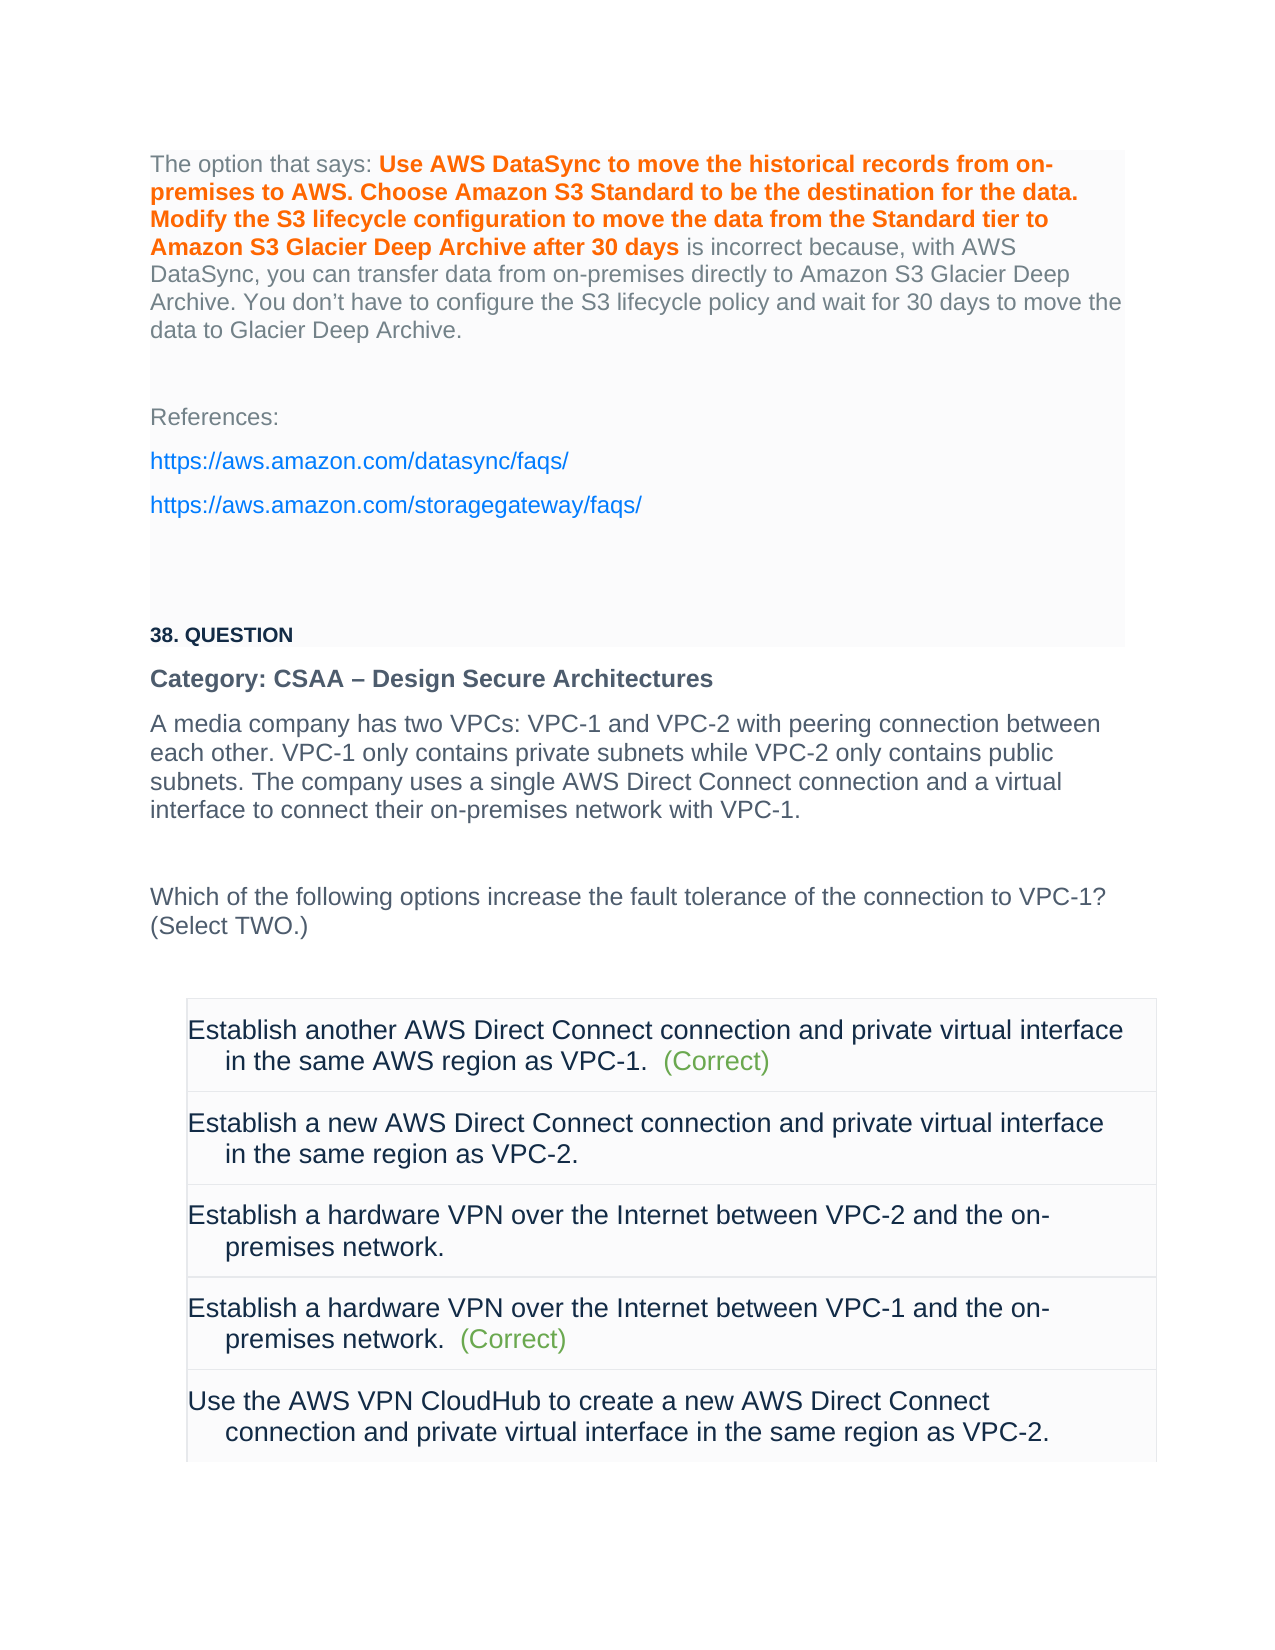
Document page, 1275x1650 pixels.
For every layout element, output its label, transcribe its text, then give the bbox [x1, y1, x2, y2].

text https://aws.amazon.com/storagegateway/faqs/ [150, 491, 1125, 519]
list Establish a new AWS Direct Connect connection and private virtual interface in the same region as VPC-2. [188, 1092, 1156, 1184]
text Category: CSAA – Design Secure Architectures [150, 664, 1125, 692]
list Establish a hardware VPN over the Internet between VPC-1 and the on-premises network. (Correct) [188, 1278, 1156, 1369]
text References: [150, 403, 1125, 431]
text A media company has two VPCs: VPC-1 and VPC-2 with peering connection between each other. VPC-1 only contains private subnets while VPC-2 only contains public subnets. The company uses a single AWS Direct Connect connection and a virtual interface to connect their on-premises network with VPC-1. [150, 709, 1125, 824]
list Use the AWS VPN CloudHub to create a new AWS Direct Connect connection and private virtual interface in the same region as VPC-2. [188, 1370, 1156, 1462]
text Which of the following options increase the fault tolerance of the connection to VPC-1? (Select TWO.) [150, 882, 1125, 940]
list Establish another AWS Direct Connect connection and private virtual interface in the same AWS region as VPC-1. (Correct) [188, 999, 1156, 1091]
list Establish a hardware VPN over the Internet between VPC-2 and the on-premises network. [188, 1185, 1156, 1276]
text 38. QUESTION [150, 623, 1125, 647]
text https://aws.amazon.com/datasync/faqs/ [150, 447, 1125, 475]
text The option that says: Use AWS DataSync to move the historical records from on-premises to AWS. Choose Amazon S3 Standard to be the destination for the data. Modify the S3 lifecycle configuration to move the data from the Standard tier to Amazon S3 Glacier Deep Archive after 30 days is incorrect because, with AWS DataSync, you can transfer data from on-premises directly to Amazon S3 Glacier Deep Archive. You don’t have to configure the S3 lifecycle policy and wait for 30 days to move the data to Glacier Deep Archive. [150, 150, 1125, 343]
